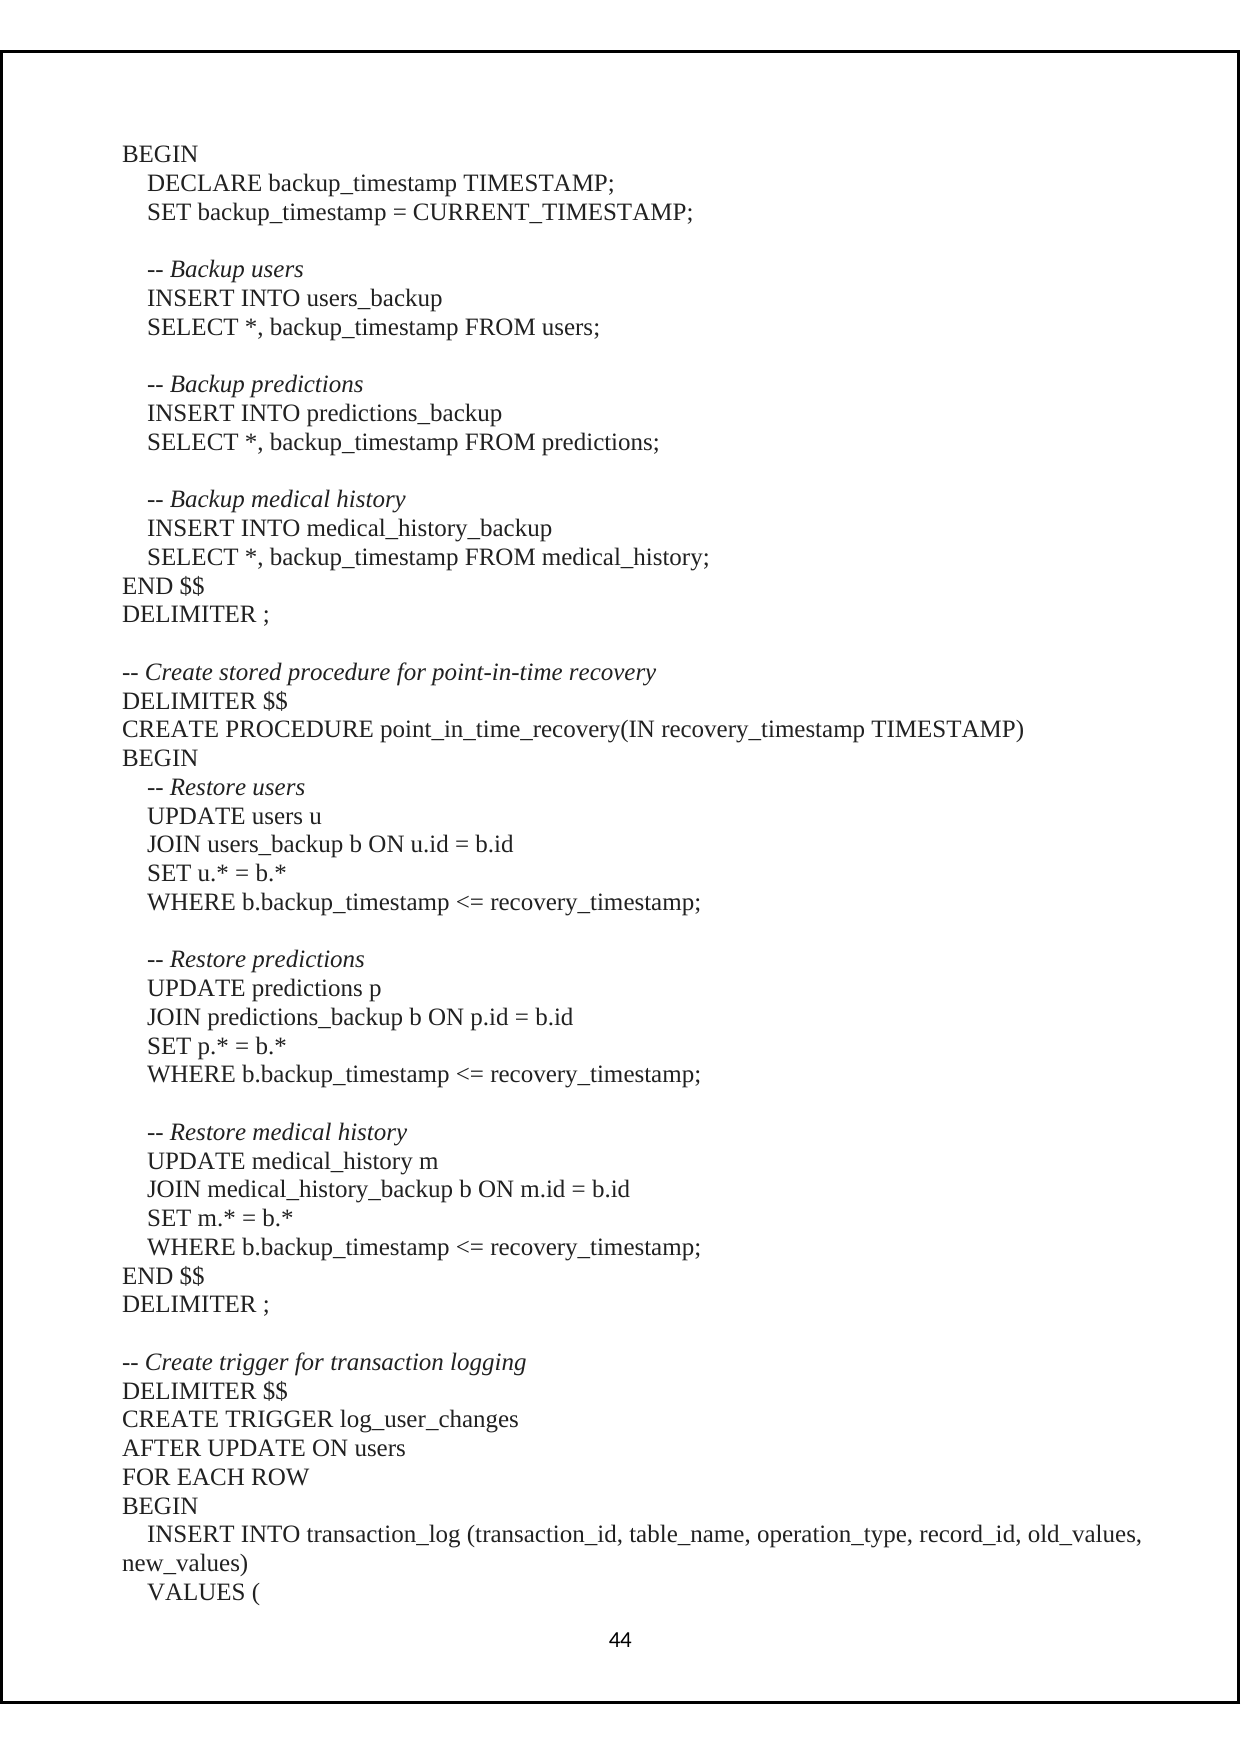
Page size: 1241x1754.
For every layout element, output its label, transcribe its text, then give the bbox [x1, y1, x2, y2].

text END $$ [122, 571, 1237, 599]
text WHERE b.backup_timestamp <= recovery_timestamp; [122, 1059, 1237, 1088]
text -- Backup users [122, 254, 1237, 283]
text INSERT INTO predictions_backup [122, 398, 1237, 427]
text SET backup_timestamp = CURRENT_TIMESTAMP; [122, 197, 1237, 226]
text CREATE PROCEDURE point_in_time_recovery(IN recovery_timestamp TIMESTAMP) [122, 714, 1237, 743]
text SELECT *, backup_timestamp FROM users; [122, 312, 1237, 341]
text CREATE TRIGGER log_user_changes [122, 1404, 1237, 1433]
text -- Backup predictions [122, 369, 1237, 398]
text FOR EACH ROW [122, 1462, 1237, 1491]
text WHERE b.backup_timestamp <= recovery_timestamp; [122, 887, 1237, 916]
text BEGIN [122, 139, 1237, 168]
text UPDATE predictions p [122, 973, 1237, 1002]
text DELIMITER $$ [122, 686, 1237, 714]
text DELIMITER $$ [122, 1376, 1237, 1404]
text SELECT *, backup_timestamp FROM medical_history; [122, 542, 1237, 571]
text -- Create stored procedure for point-in-time recovery [122, 657, 1237, 686]
text UPDATE users u [122, 801, 1237, 829]
text -- Create trigger for transaction logging [122, 1347, 1237, 1376]
text VALUES ( [122, 1577, 1237, 1606]
text AFTER UPDATE ON users [122, 1433, 1237, 1462]
text -- Restore users [122, 772, 1237, 801]
text SET u.* = b.* [122, 858, 1237, 887]
text WHERE b.backup_timestamp <= recovery_timestamp; [122, 1232, 1237, 1261]
text -- Restore medical history [122, 1117, 1237, 1146]
text SET m.* = b.* [122, 1203, 1237, 1232]
text BEGIN [122, 743, 1237, 772]
text JOIN users_backup b ON u.id = b.id [122, 829, 1237, 858]
text END $$ [122, 1261, 1237, 1289]
text DELIMITER ; [122, 599, 1237, 628]
text UPDATE medical_history m [122, 1146, 1237, 1174]
text INSERT INTO medical_history_backup [122, 513, 1237, 542]
text BEGIN [122, 1491, 1237, 1519]
text INSERT INTO users_backup [122, 283, 1237, 312]
text -- Backup medical history [122, 484, 1237, 513]
text SELECT *, backup_timestamp FROM predictions; [122, 427, 1237, 456]
text JOIN predictions_backup b ON p.id = b.id [122, 1002, 1237, 1031]
text -- Restore predictions [122, 944, 1237, 973]
text JOIN medical_history_backup b ON m.id = b.id [122, 1174, 1237, 1203]
text DELIMITER ; [122, 1289, 1237, 1318]
text DECLARE backup_timestamp TIMESTAMP; [122, 168, 1237, 197]
text SET p.* = b.* [122, 1031, 1237, 1059]
text INSERT INTO transaction_log (transaction_id, table_name, operation_type, record_id, old_values, new_values) [122, 1519, 1237, 1577]
